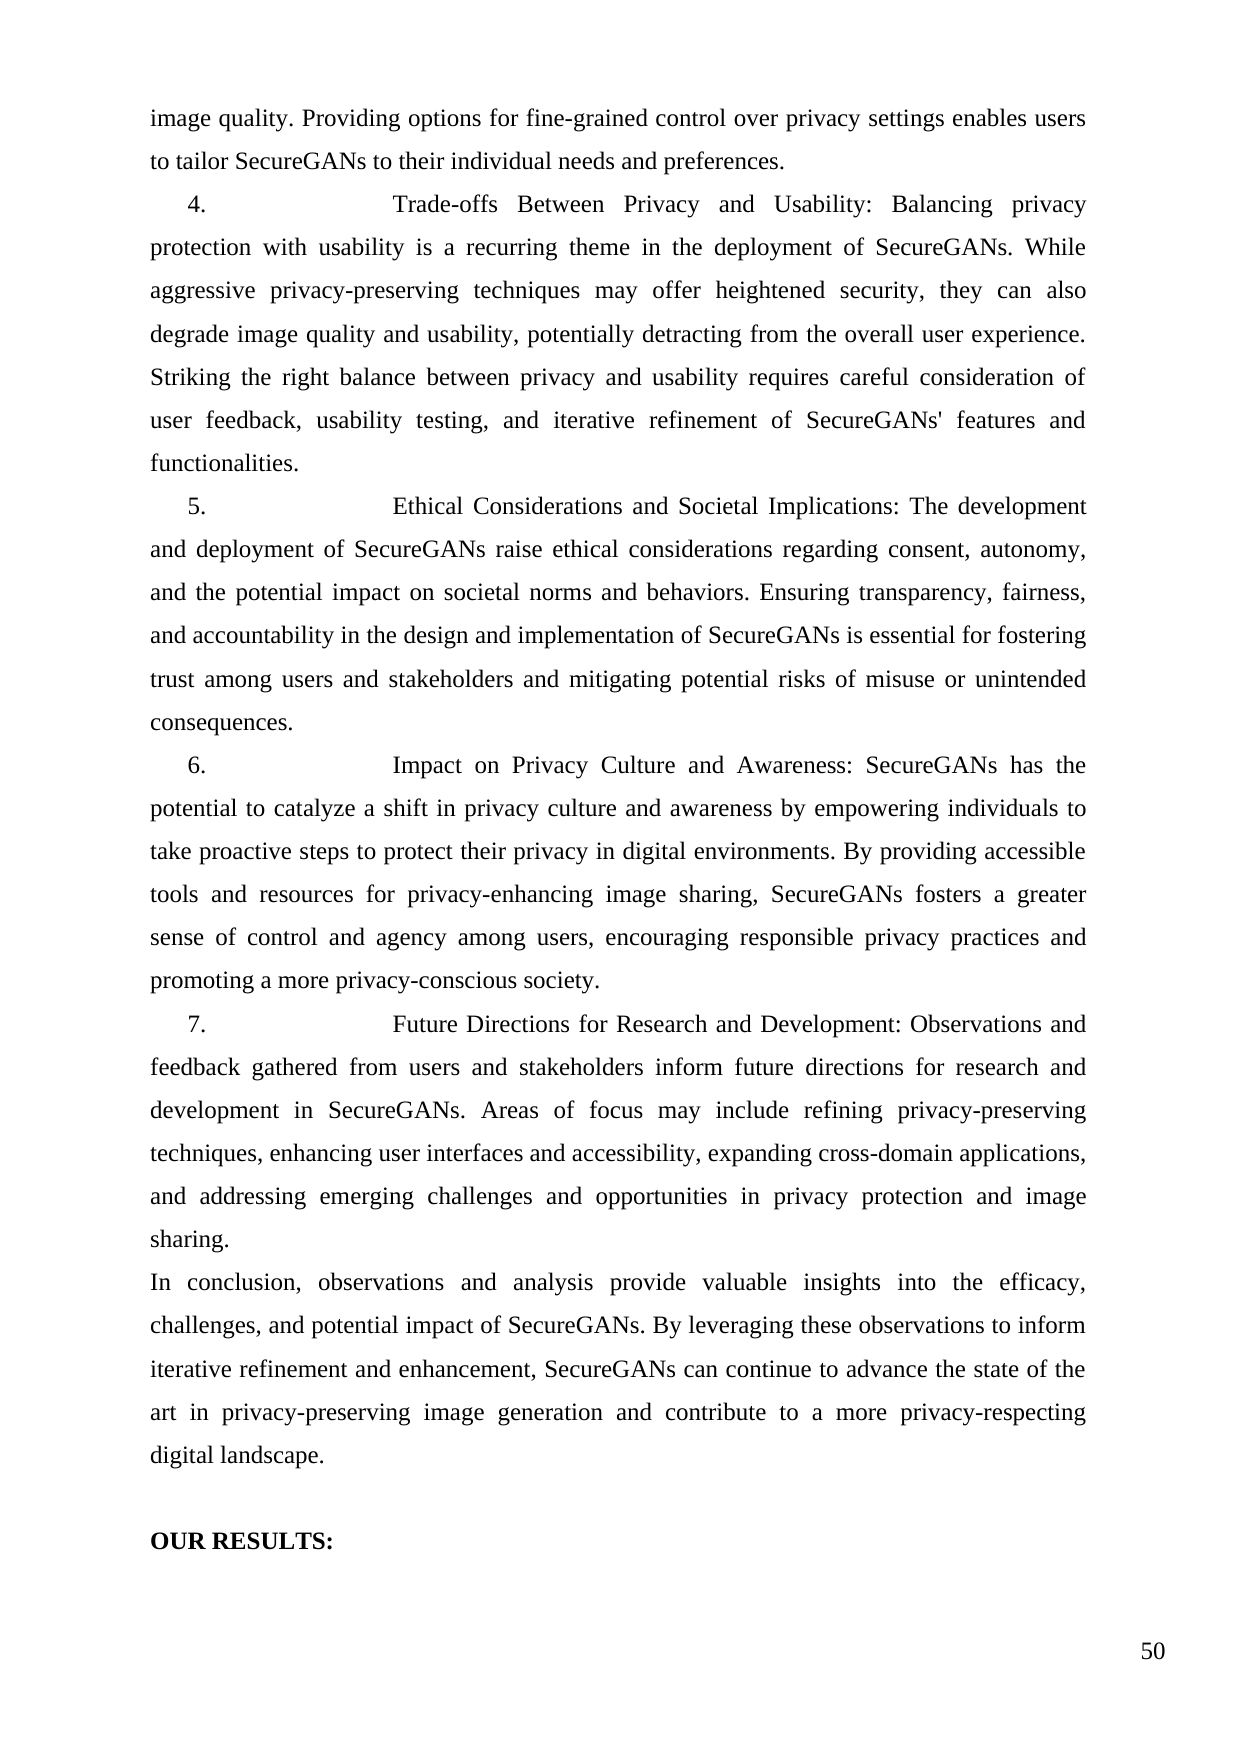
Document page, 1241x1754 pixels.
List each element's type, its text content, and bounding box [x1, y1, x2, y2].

text In conclusion, observations and analysis provide valuable insights into the efficacy, challenges, and potential impact of SecureGANs. By leveraging these observations to inform iterative refinement and enhancement, SecureGANs can continue to advance the state of the art in privacy-preserving image generation and contribute to a more privacy-respecting digital landscape. [150, 1267, 1087, 1469]
text OUR RESULTS: [150, 1526, 1087, 1555]
list Trade-offs Between Privacy and Usability: Balancing privacy protection with usability is a recurring theme in the deployment of SecureGANs. While aggressive privacy-preserving techniques may offer heightened security, they can also degrade image quality and usability, potentially detracting from the overall user experience. Striking the right balance between privacy and usability requires careful consideration of user feedback, usability testing, and iterative refinement of SecureGANs' features and functionalities. [150, 189, 1087, 477]
list Impact on Privacy Culture and Awareness: SecureGANs has the potential to catalyze a shift in privacy culture and awareness by empowering individuals to take proactive steps to protect their privacy in digital environments. By providing accessible tools and resources for privacy-enhancing image sharing, SecureGANs fosters a greater sense of control and agency among users, encouraging responsible privacy practices and promoting a more privacy-conscious society. [150, 750, 1087, 994]
list Ethical Considerations and Societal Implications: The development and deployment of SecureGANs raise ethical considerations regarding consent, autonomy, and the potential impact on societal norms and behaviors. Ensuring transparency, fairness, and accountability in the design and implementation of SecureGANs is essential for fostering trust among users and stakeholders and mitigating potential risks of misuse or unintended consequences. [150, 491, 1087, 736]
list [150, 103, 1087, 175]
list Future Directions for Research and Development: Observations and feedback gathered from users and stakeholders inform future directions for research and development in SecureGANs. Areas of focus may include refining privacy-preserving techniques, enhancing user interfaces and accessibility, expanding cross-domain applications, and addressing emerging challenges and opportunities in privacy protection and image sharing. [150, 1009, 1087, 1253]
